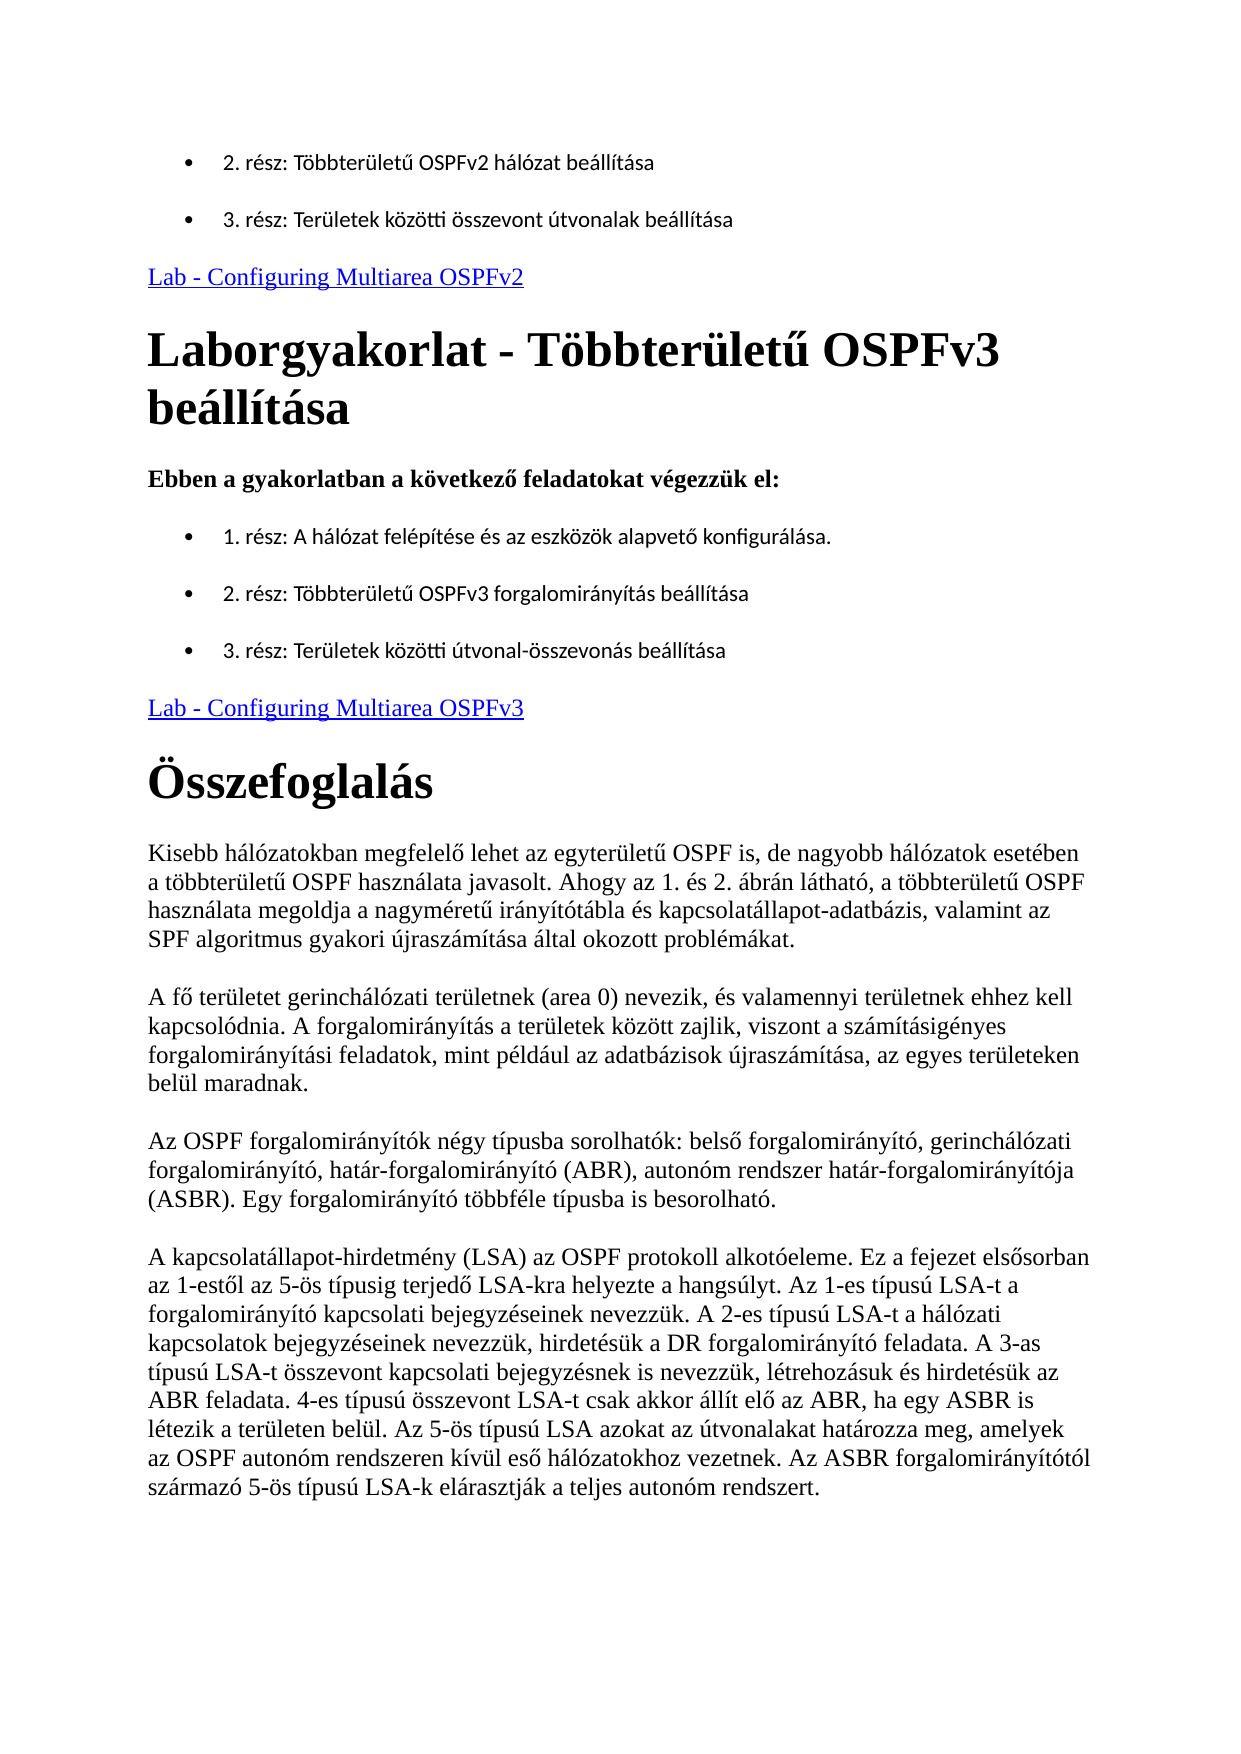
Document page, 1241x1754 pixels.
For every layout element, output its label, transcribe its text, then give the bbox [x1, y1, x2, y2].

text Lab - Configuring Multiarea OSPFv3 [148, 693, 1093, 722]
list 1. rész: A hálózat felépítése és az eszközök alapvető konfigurálása. [185, 522, 1093, 550]
list 3. rész: Területek közötti összevont útvonalak beállítása [185, 205, 1093, 233]
list 2. rész: Többterületű OSPFv2 hálózat beállítása [185, 148, 1093, 176]
text Lab - Configuring Multiarea OSPFv2 [148, 262, 1093, 291]
text A fő területet gerinchálózati területnek (area 0) nevezik, és valamennyi területnek ehhez kell kapcsolódnia. A forgalomirányítás a területek között zajlik, viszont a számításigényes forgalomirányítási feladatok, mint például az adatbázisok újraszámítása, az egyes területeken belül maradnak. [148, 982, 1093, 1097]
text Kisebb hálózatokban megfelelő lehet az egyterületű OSPF is, de nagyobb hálózatok esetében a többterületű OSPF használata javasolt. Ahogy az 1. és 2. ábrán látható, a többterületű OSPF használata megoldja a nagyméretű irányítótábla és kapcsolatállapot-adatbázis, valamint az SPF algoritmus gyakori újraszámítása által okozott problémákat. [148, 838, 1093, 953]
text Összefoglalás [148, 751, 1093, 809]
text A kapcsolatállapot-hirdetmény (LSA) az OSPF protokoll alkotóeleme. Ez a fejezet elsősorban az 1-estől az 5-ös típusig terjedő LSA-kra helyezte a hangsúlyt. Az 1-es típusú LSA-t a forgalomirányító kapcsolati bejegyzéseinek nevezzük. A 2-es típusú LSA-t a hálózati kapcsolatok bejegyzéseinek nevezzük, hirdetésük a DR forgalomirányító feladata. A 3-as típusú LSA-t összevont kapcsolati bejegyzésnek is nevezzük, létrehozásuk és hirdetésük az ABR feladata. 4-es típusú összevont LSA-t csak akkor állít elő az ABR, ha egy ASBR is létezik a területen belül. Az 5-ös típusú LSA azokat az útvonalakat határozza meg, amelyek az OSPF autonóm rendszeren kívül eső hálózatokhoz vezetnek. Az ASBR forgalomirányítótól származó 5-ös típusú LSA-k elárasztják a teljes autonóm rendszert. [148, 1242, 1093, 1501]
list 3. rész: Területek közötti útvonal-összevonás beállítása [185, 636, 1093, 664]
list 2. rész: Többterületű OSPFv3 forgalomirányítás beállítása [185, 579, 1093, 607]
text Ebben a gyakorlatban a következő feladatokat végezzük el: [148, 464, 1093, 493]
text Az OSPF forgalomirányítók négy típusba sorolhatók: belső forgalomirányító, gerinchálózati forgalomirányító, határ-forgalomirányító (ABR), autonóm rendszer határ-forgalomirányítója (ASBR). Egy forgalomirányító többféle típusba is besorolható. [148, 1126, 1093, 1213]
subtitle Laborgyakorlat - Többterületű OSPFv3 beállítása [148, 320, 1093, 435]
